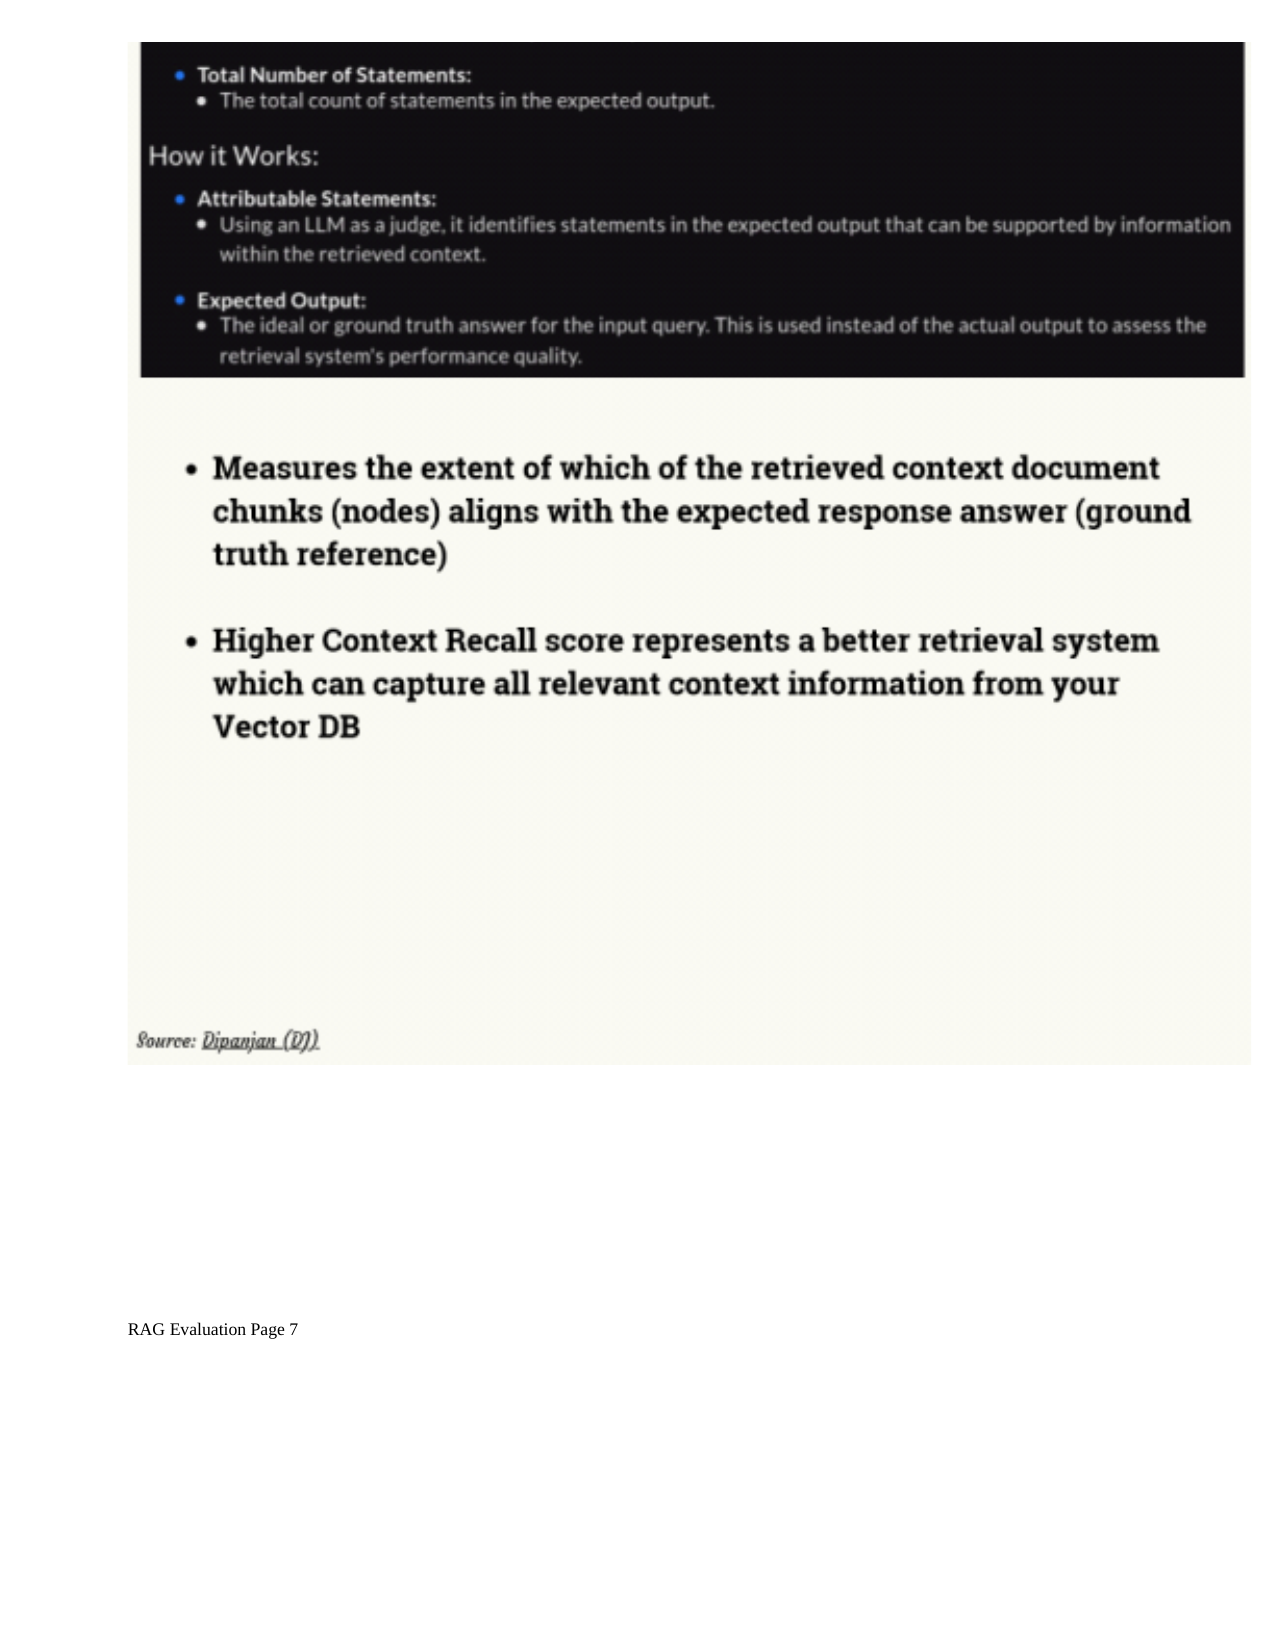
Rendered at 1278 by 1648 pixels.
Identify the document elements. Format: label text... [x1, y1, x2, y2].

picture [127, 42, 1252, 1065]
